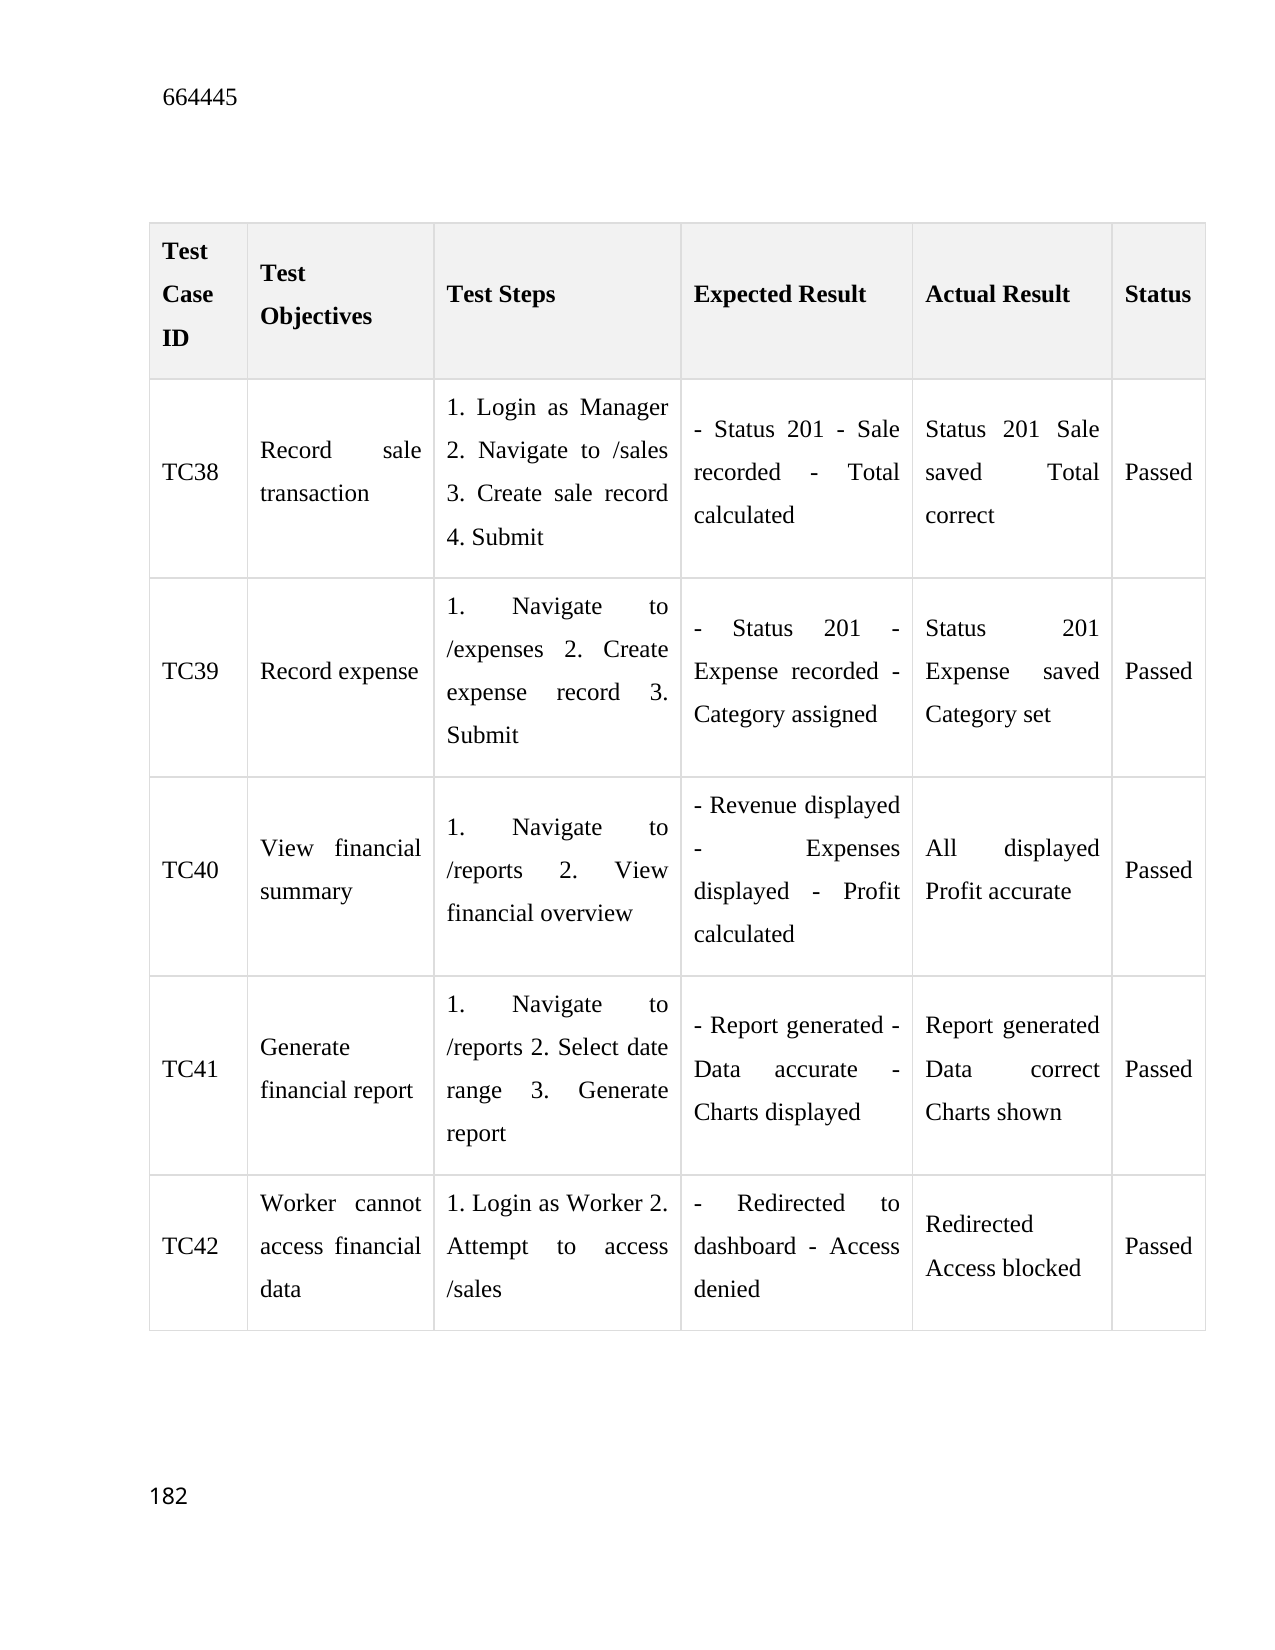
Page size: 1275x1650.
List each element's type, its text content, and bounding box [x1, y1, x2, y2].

table_header Status [1113, 224, 1205, 378]
table_cell Redirected Access blocked [913, 1176, 1111, 1330]
table_cell Passed [1113, 380, 1205, 577]
table_header Expected Result [682, 224, 912, 378]
table_cell View financial summary [248, 778, 433, 975]
table_cell - Redirected to dashboard - Access denied [682, 1176, 912, 1330]
table_cell Status 201 Expense saved Category set [913, 579, 1111, 776]
table_cell 1. Login as Manager 2. Navigate to /sales 3. Create sale record 4. Submit [435, 380, 680, 577]
table_cell 1. Navigate to /reports 2. Select date range 3. Generate report [435, 977, 680, 1174]
table_cell Passed [1113, 1176, 1205, 1330]
table_cell Record expense [248, 579, 433, 776]
table_cell Generate financial report [248, 977, 433, 1174]
table_header Actual Result [913, 224, 1111, 378]
table_cell Status 201 Sale saved Total correct [913, 380, 1111, 577]
table_cell - Report generated - Data accurate - Charts displayed [682, 977, 912, 1174]
table_cell - Revenue displayed - Expenses displayed - Profit calculated [682, 778, 912, 975]
table_header Test Objectives [248, 224, 433, 378]
table_cell TC38 [150, 380, 247, 577]
table_header Test Steps [435, 224, 680, 378]
table_cell Worker cannot access financial data [248, 1176, 433, 1330]
table_cell Record sale transaction [248, 380, 433, 577]
table_cell All displayed Profit accurate [913, 778, 1111, 975]
table_cell TC42 [150, 1176, 247, 1330]
table_header Test Case ID [150, 224, 247, 378]
table_cell 1. Navigate to /expenses 2. Create expense record 3. Submit [435, 579, 680, 776]
table_cell Passed [1113, 579, 1205, 776]
table_cell - Status 201 - Expense recorded - Category assigned [682, 579, 912, 776]
table_cell TC41 [150, 977, 247, 1174]
table_cell Passed [1113, 977, 1205, 1174]
table_cell TC40 [150, 778, 247, 975]
table_cell 1. Login as Worker 2. Attempt to access /sales [435, 1176, 680, 1330]
table_cell 1. Navigate to /reports 2. View financial overview [435, 778, 680, 975]
table_cell TC39 [150, 579, 247, 776]
table_cell - Status 201 - Sale recorded - Total calculated [682, 380, 912, 577]
table_cell Report generated Data correct Charts shown [913, 977, 1111, 1174]
table_cell Passed [1113, 778, 1205, 975]
